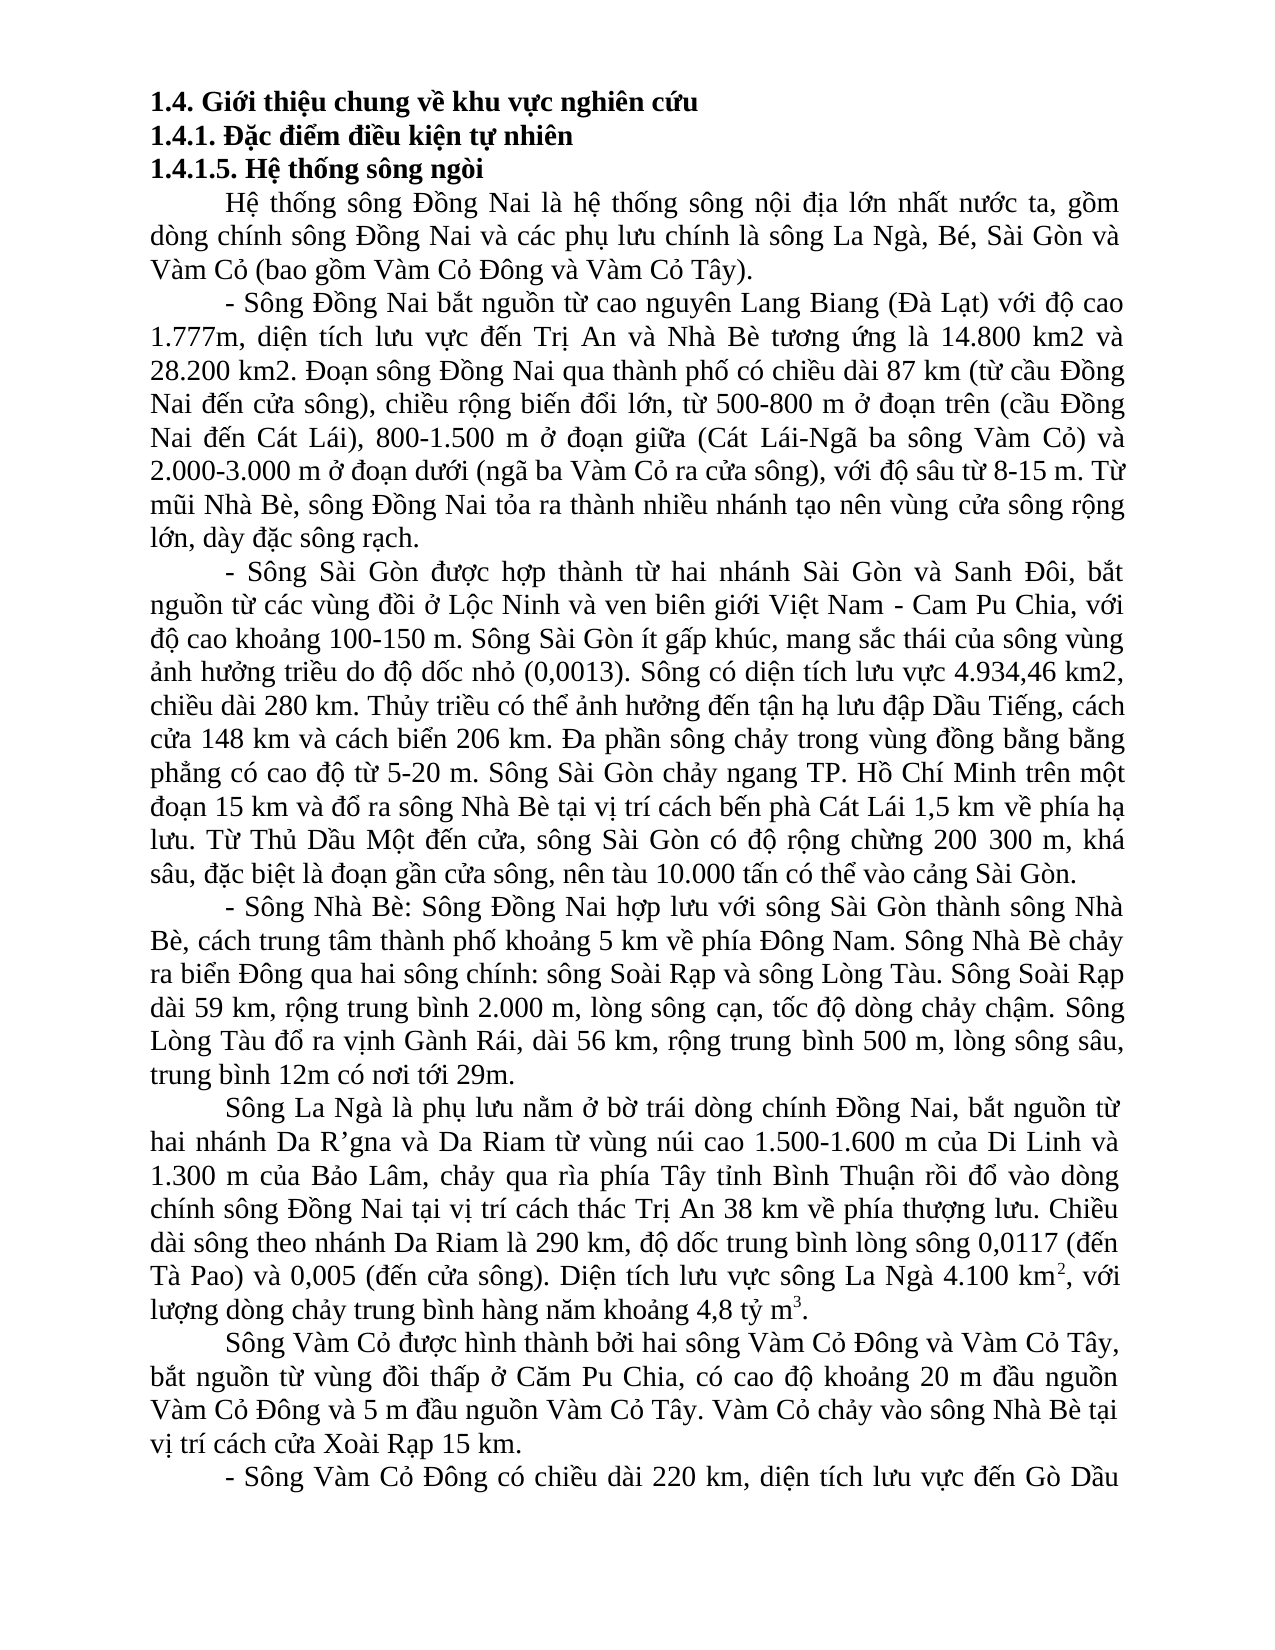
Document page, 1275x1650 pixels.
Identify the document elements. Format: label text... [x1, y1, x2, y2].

subtitle 1.4. Giới thiệu chung về khu vực nghiên cứu [150, 84, 1150, 118]
text - Sông Nhà Bè: Sông Đồng Nai hợp lưu với sông Sài Gòn thành sông Nhà Bè, cách trung tâm thành phố khoảng 5 km về phía Đông Nam. Sông Nhà Bè chảy ra biển Đông qua hai sông chính: sông Soài Rạp và sông Lòng Tàu. Sông Soài Rạp dài 59 km, rộng trung bình 2.000 m, lòng sông cạn, tốc độ dòng chảy chậm. Sông Lòng Tàu đổ ra vịnh Gành Rái, dài 56 km, rộng trung bình 500 m, lòng sông sâu, trung bình 12m có nơi tới 29m. [150, 889, 1125, 1091]
text - Sông Sài Gòn được hợp thành từ hai nhánh Sài Gòn và Sanh Đôi, bắt nguồn từ các vùng đồi ở Lộc Ninh và ven biên giới Việt Nam - Cam Pu Chia, với độ cao khoảng 100-150 m. Sông Sài Gòn ít gấp khúc, mang sắc thái của sông vùng ảnh hưởng triều do độ dốc nhỏ (0,0013). Sông có diện tích lưu vực 4.934,46 km2, chiều dài 280 km. Thủy triều có thể ảnh hưởng đến tận hạ lưu đập Dầu Tiếng, cách cửa 148 km và cách biển 206 km. Đa phần sông chảy trong vùng đồng bằng bằng phẳng có cao độ từ 5-20 m. Sông Sài Gòn chảy ngang TP. Hồ Chí Minh trên một đoạn 15 km và đổ ra sông Nhà Bè tại vị trí cách bến phà Cát Lái 1,5 km về phía hạ lưu. Từ Thủ Dầu Một đến cửa, sông Sài Gòn có độ rộng chừng 200 300 m, khá sâu, đặc biệt là đoạn gần cửa sông, nên tàu 10.000 tấn có thể vào cảng Sài Gòn. [150, 554, 1125, 889]
text Sông Vàm Cỏ được hình thành bởi hai sông Vàm Cỏ Đông và Vàm Cỏ Tây, bắt nguồn từ vùng đồi thấp ở Căm Pu Chia, có cao độ khoảng 20 m đầu nguồn Vàm Cỏ Đông và 5 m đầu nguồn Vàm Cỏ Tây. Vàm Cỏ chảy vào sông Nhà Bè tại vị trí cách cửa Xoài Rạp 15 km. [150, 1325, 1121, 1459]
text 1.4.1.5. Hệ thống sông ngòi [150, 151, 1125, 185]
text Hệ thống sông Đồng Nai là hệ thống sông nội địa lớn nhất nước ta, gồm dòng chính sông Đồng Nai và các phụ lưu chính là sông La Ngà, Bé, Sài Gòn và Vàm Cỏ (bao gồm Vàm Cỏ Đông và Vàm Cỏ Tây). [150, 185, 1121, 286]
text Sông La Ngà là phụ lưu nằm ở bờ trái dòng chính Đồng Nai, bắt nguồn từ hai nhánh Da R’gna và Da Riam từ vùng núi cao 1.500-1.600 m của Di Linh và 1.300 m của Bảo Lâm, chảy qua rìa phía Tây tỉnh Bình Thuận rồi đổ vào dòng chính sông Đồng Nai tại vị trí cách thác Trị An 38 km về phía thượng lưu. Chiều dài sông theo nhánh Da Riam là 290 km, độ dốc trung bình lòng sông 0,0117 (đến Tà Pao) và 0,005 (đến cửa sông). Diện tích lưu vực sông La Ngà 4.100 km2, với lượng dòng chảy trung bình hàng năm khoảng 4,8 tỷ m3. [150, 1091, 1121, 1325]
text - Sông Đồng Nai bắt nguồn từ cao nguyên Lang Biang (Đà Lạt) với độ cao 1.777m, diện tích lưu vực đến Trị An và Nhà Bè tương ứng là 14.800 km2 và 28.200 km2. Đoạn sông Đồng Nai qua thành phố có chiều dài 87 km (từ cầu Đồng Nai đến cửa sông), chiều rộng biến đổi lớn, từ 500-800 m ở đoạn trên (cầu Đồng Nai đến Cát Lái), 800-1.500 m ở đoạn giữa (Cát Lái-Ngã ba sông Vàm Cỏ) và 2.000-3.000 m ở đoạn dưới (ngã ba Vàm Cỏ ra cửa sông), với độ sâu từ 8-15 m. Từ mũi Nhà Bè, sông Đồng Nai tỏa ra thành nhiều nhánh tạo nên vùng cửa sông rộng lớn, dày đặc sông rạch. [150, 286, 1125, 554]
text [150, 1459, 1121, 1493]
subtitle 1.4.1. Đặc điểm điều kiện tự nhiên [150, 118, 1125, 151]
